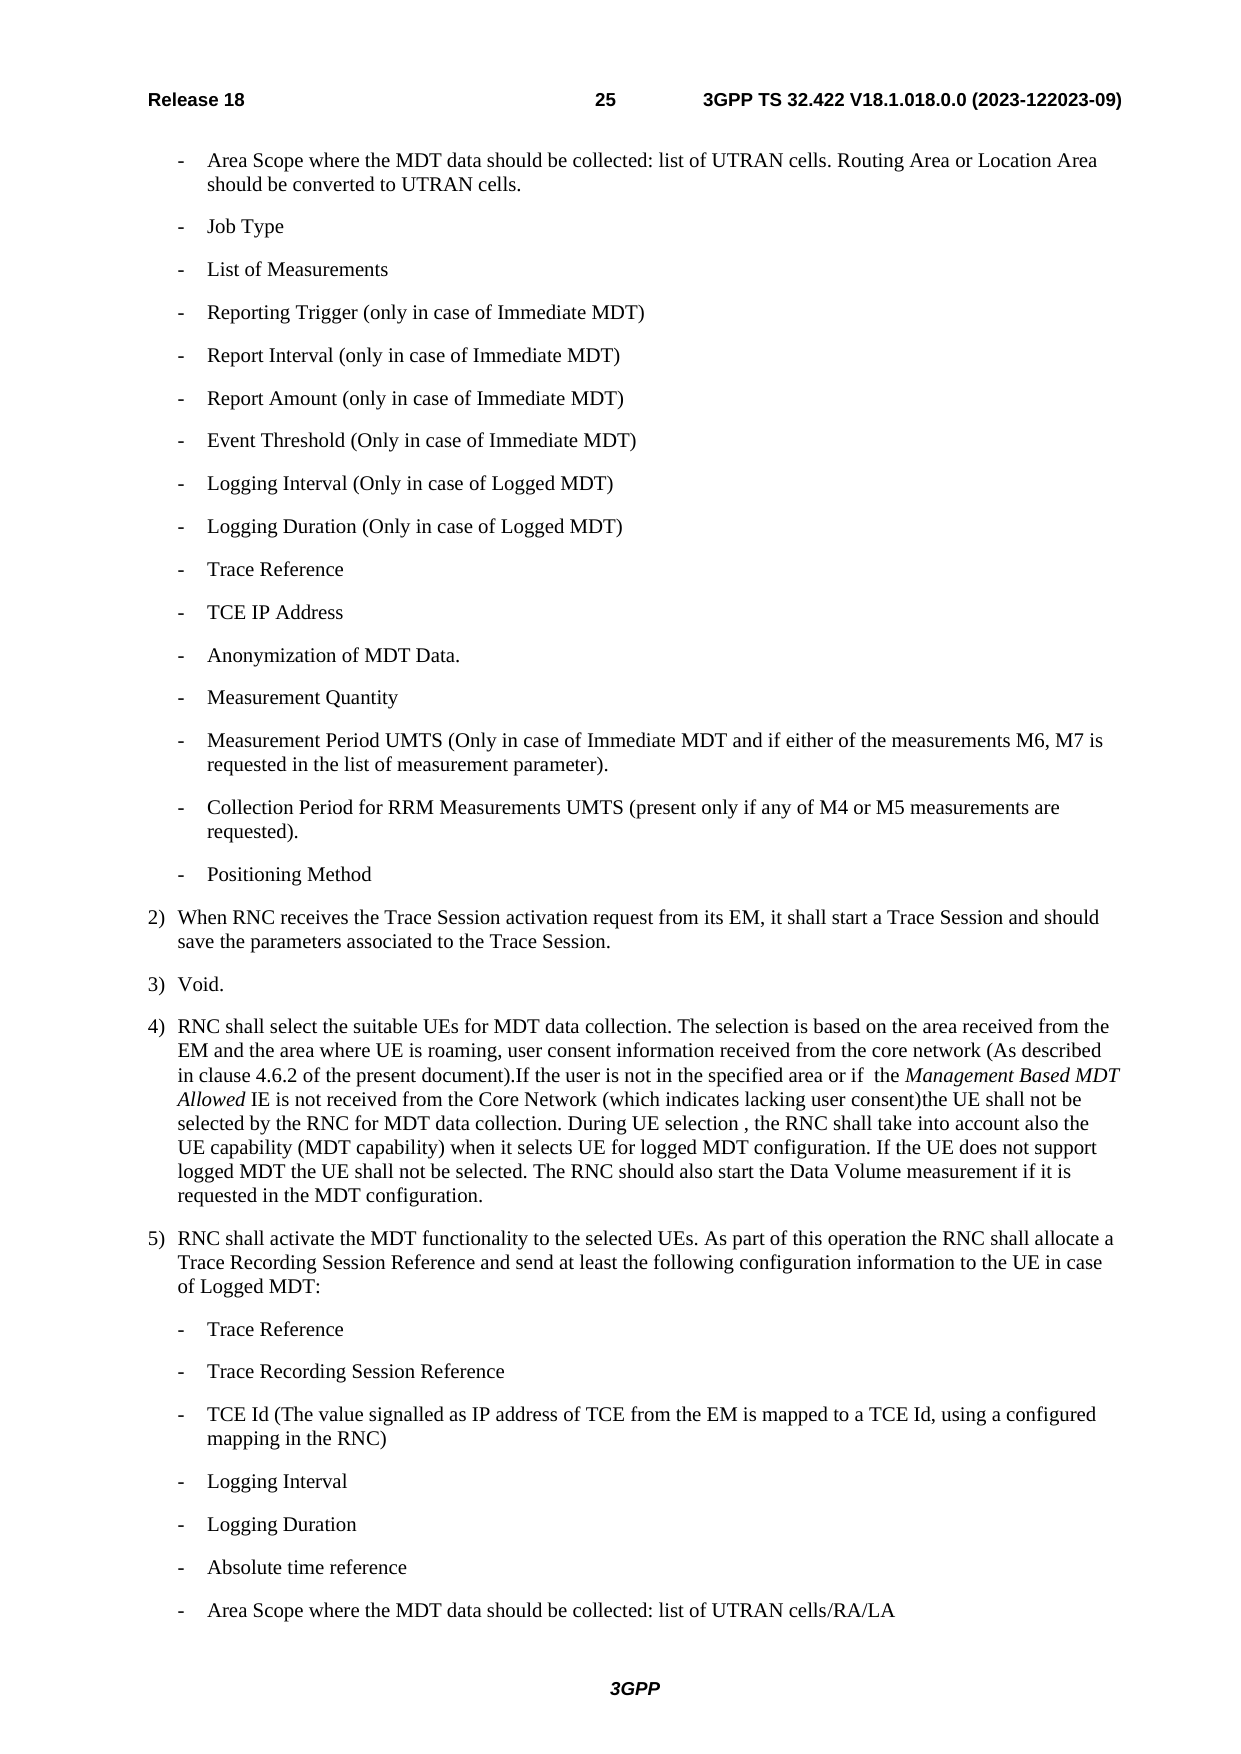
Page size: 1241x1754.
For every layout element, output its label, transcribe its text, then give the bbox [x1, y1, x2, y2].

text - Logging Interval (Only in case of Logged MDT) [177, 471, 1122, 495]
text 3) Void. [148, 972, 1122, 996]
text - Area Scope where the MDT data should be collected: list of UTRAN cells. Routing Area or Location Area should be converted to UTRAN cells. [177, 147, 1122, 196]
text - Trace Recording Session Reference [177, 1359, 1122, 1383]
text - Report Interval (only in case of Immediate MDT) [177, 343, 1122, 367]
text - Event Threshold (Only in case of Immediate MDT) [177, 428, 1122, 452]
text - Collection Period for RRM Measurements UMTS (present only if any of M4 or M5 measurements are requested). [177, 795, 1122, 843]
text - Logging Duration (Only in case of Logged MDT) [177, 514, 1122, 538]
text - Job Type [177, 214, 1122, 238]
text - Report Amount (only in case of Immediate MDT) [177, 386, 1122, 410]
text - Absolute time reference [177, 1555, 1122, 1579]
text 4) RNC shall select the suitable UEs for MDT data collection. The selection is based on the area received from the EM and the area where UE is roaming, user consent information received from the core network (As described in clause 4.6.2 of the present document).If the user is not in the specified area or if the Management Based MDT Allowed IE is not received from the Core Network (which indicates lacking user consent)the UE shall not be selected by the RNC for MDT data collection. During UE selection , the RNC shall take into account also the UE capability (MDT capability) when it selects UE for logged MDT configuration. If the UE does not support logged MDT the UE shall not be selected. The RNC should also start the Data Volume measurement if it is requested in the MDT configuration. [148, 1014, 1122, 1207]
text 5) RNC shall activate the MDT functionality to the selected UEs. As part of this operation the RNC shall allocate a Trace Recording Session Reference and send at least the following configuration information to the UE in case of Logged MDT: [148, 1226, 1122, 1298]
text - Anonymization of MDT Data. [177, 642, 1122, 667]
text - List of Measurements [177, 257, 1122, 281]
text 2) When RNC receives the Trace Session activation request from its EM, it shall start a Trace Session and should save the parameters associated to the Trace Session. [148, 905, 1122, 953]
text - Logging Duration [177, 1512, 1122, 1536]
text - Measurement Period UMTS (Only in case of Immediate MDT and if either of the measurements M6, M7 is requested in the list of measurement parameter). [177, 728, 1122, 776]
text - TCE IP Address [177, 600, 1122, 624]
text - Logging Interval [177, 1469, 1122, 1493]
text - Trace Reference [177, 557, 1122, 581]
text - Trace Reference [177, 1317, 1122, 1341]
text - Positioning Method [177, 862, 1122, 886]
text - Area Scope where the MDT data should be collected: list of UTRAN cells/RA/LA [177, 1597, 1122, 1622]
text - Reporting Trigger (only in case of Immediate MDT) [177, 300, 1122, 324]
text - Measurement Quantity [177, 685, 1122, 709]
text - TCE Id (The value signalled as IP address of TCE from the EM is mapped to a TCE Id, using a configured mapping in the RNC) [177, 1402, 1122, 1450]
